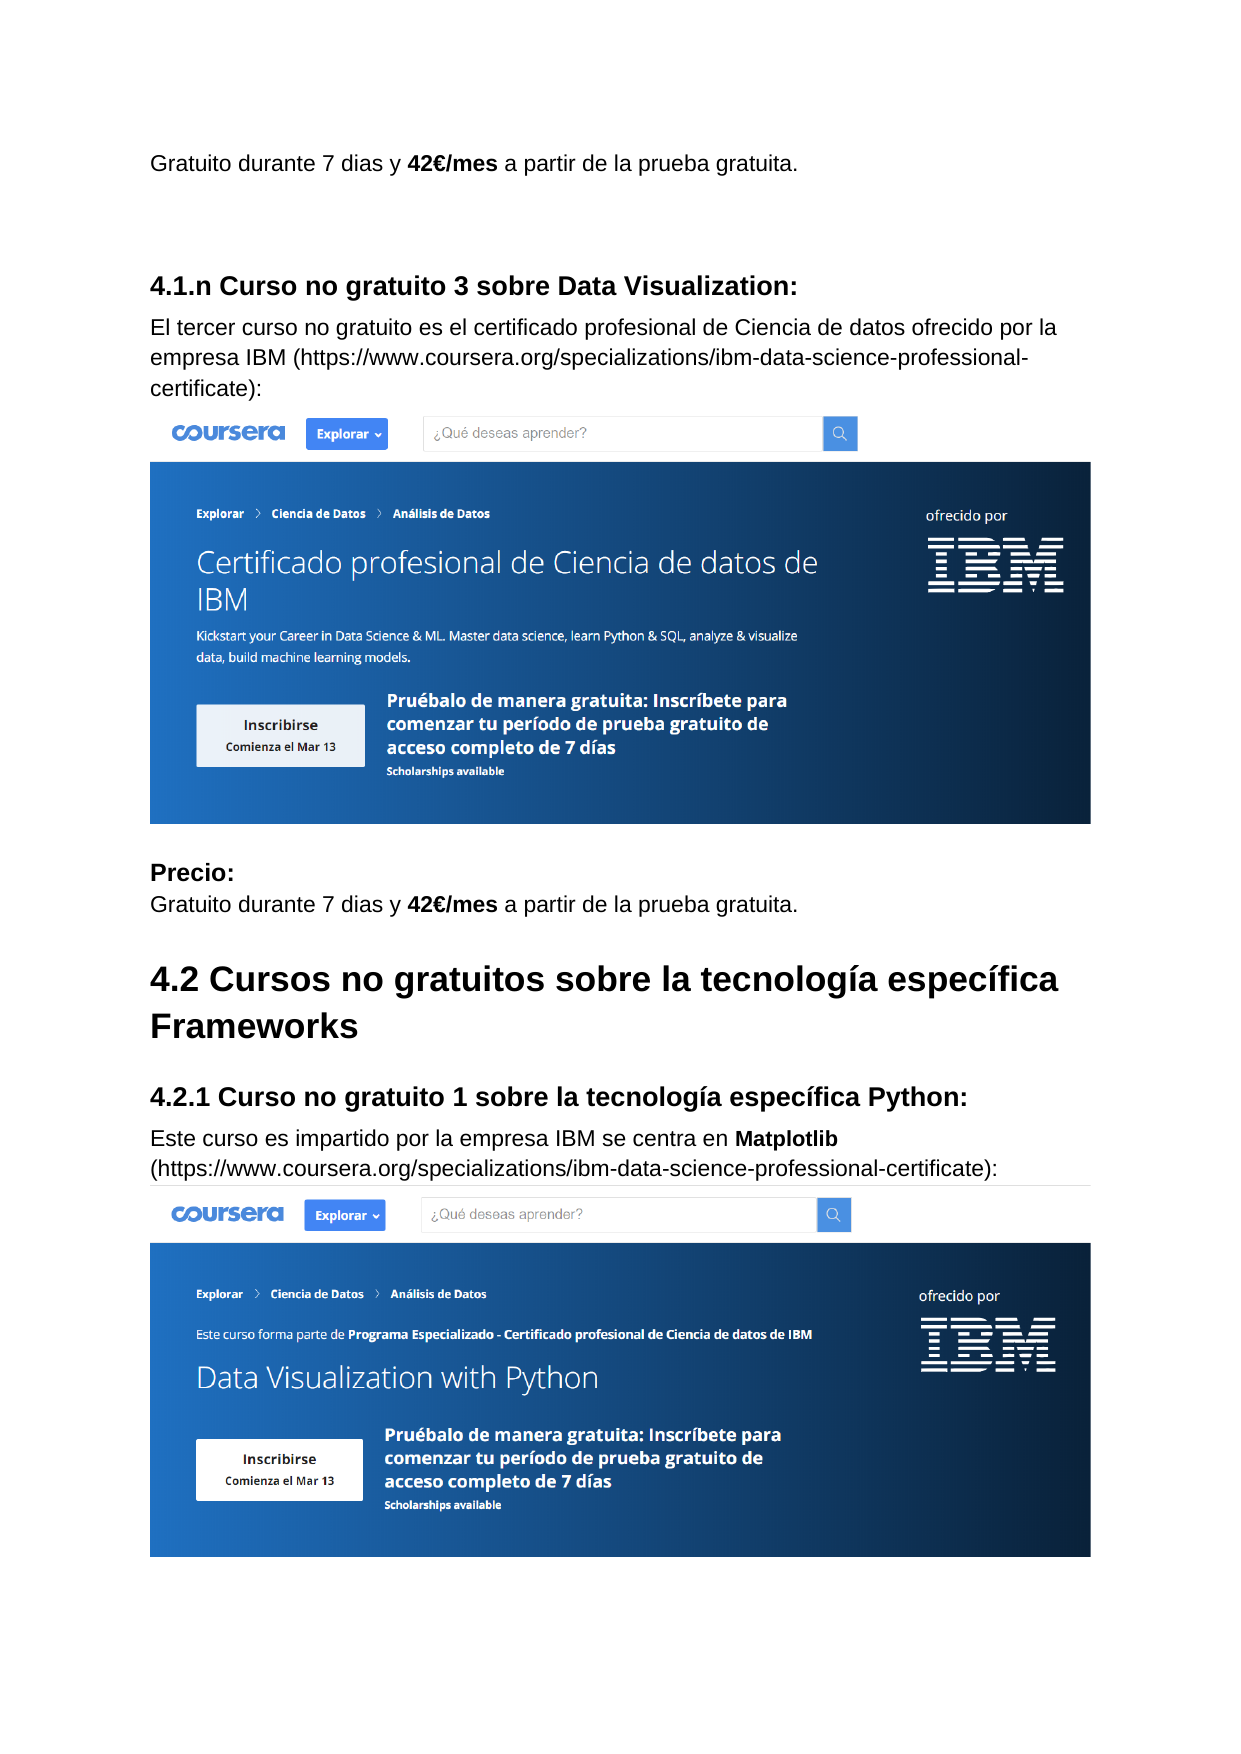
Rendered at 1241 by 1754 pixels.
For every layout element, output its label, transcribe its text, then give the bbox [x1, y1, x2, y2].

text Precio: [150, 857, 1090, 886]
picture [150, 1185, 1091, 1557]
text El tercer curso no gratuito es el certificado profesional de Ciencia de datos ofrecido por la empresa IBM (https://www.coursera.org/specializations/ibm-data-science-professional-certificate): [150, 314, 1090, 401]
text Gratuito durante 7 dias y 42€/mes a partir de la prueba gratuita. [150, 891, 1090, 917]
picture [150, 404, 1091, 824]
text Este curso es impartido por la empresa IBM se centra en Matplotlib (https://www.coursera.org/specializations/ibm-data-science-professional-certificate): [150, 1125, 1090, 1182]
subtitle 4.2 Cursos no gratuitos sobre la tecnología específica Frameworks [150, 958, 1090, 1046]
subtitle 4.2.1 Curso no gratuito 1 sobre la tecnología específica Python: [150, 1081, 1090, 1112]
subtitle 4.1.n Curso no gratuito 3 sobre Data Visualization: [150, 270, 1090, 301]
text Gratuito durante 7 dias y 42€/mes a partir de la prueba gratuita. [150, 150, 1090, 176]
